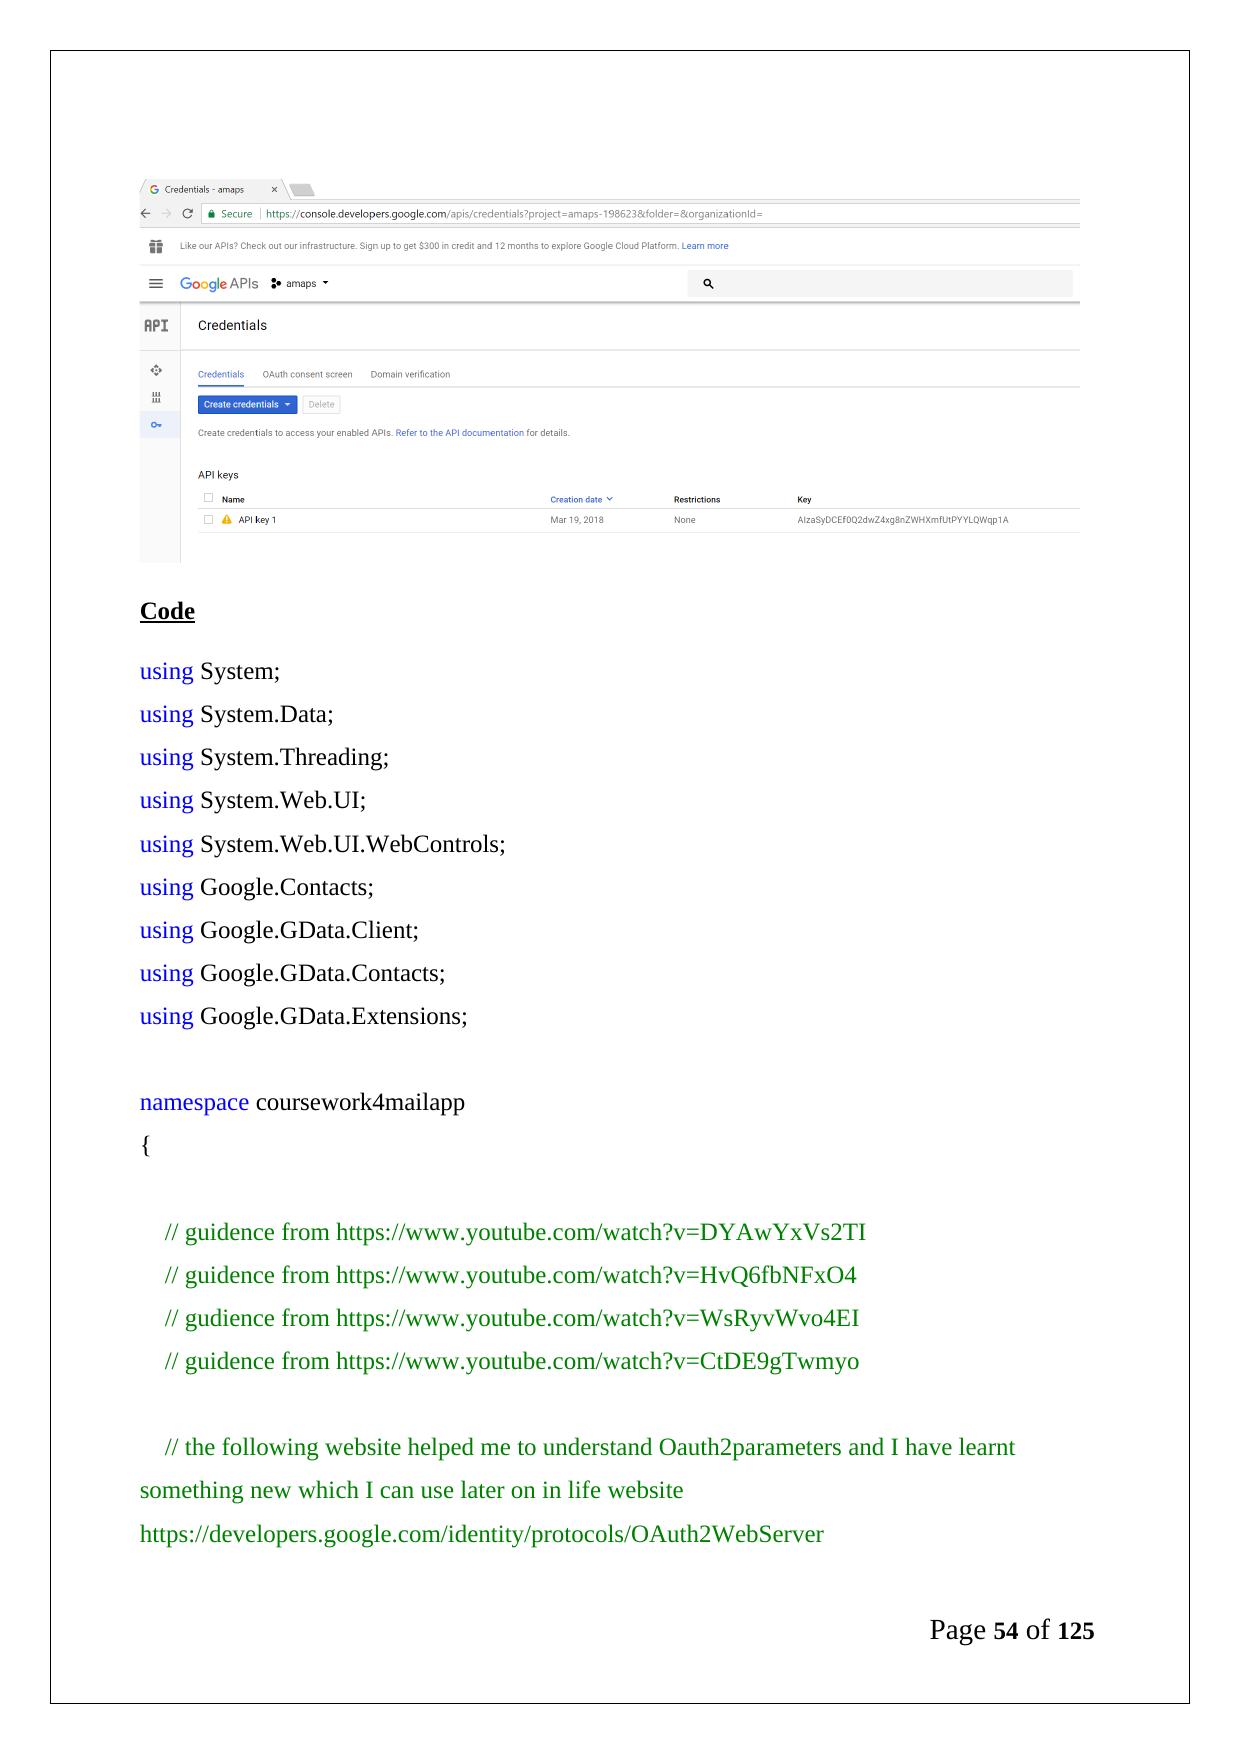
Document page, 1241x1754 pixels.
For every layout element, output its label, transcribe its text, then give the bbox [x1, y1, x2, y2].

text using System.Web.UI.WebControls; [139, 829, 1094, 857]
text using Google.GData.Client; [139, 915, 1094, 944]
text using System.Data; [139, 699, 1094, 728]
text // guidence from https://www.youtube.com/watch?v=HvQ6fbNFxO4 [139, 1260, 1094, 1289]
text using System.Threading; [139, 742, 1094, 771]
text using Google.GData.Extensions; [139, 1001, 1094, 1030]
picture [139, 179, 1080, 563]
text namespace coursework4mailapp [139, 1087, 1094, 1116]
text using System; [139, 656, 1094, 685]
text { [139, 1131, 1094, 1159]
text // gudience from https://www.youtube.com/watch?v=WsRyvWvo4EI [139, 1303, 1094, 1332]
text Code [139, 596, 1094, 625]
text // guidence from https://www.youtube.com/watch?v=CtDE9gTwmyo [139, 1346, 1094, 1375]
text // the following website helped me to understand Oauth2parameters and I have learnt something new which I can use later on in life website https://developers.google.com/identity/protocols/OAuth2WebServer [139, 1432, 1094, 1547]
text using Google.GData.Contacts; [139, 958, 1094, 987]
text using Google.Contacts; [139, 872, 1094, 901]
text using System.Web.UI; [139, 786, 1094, 814]
text // guidence from https://www.youtube.com/watch?v=DYAwYxVs2TI [139, 1217, 1094, 1246]
